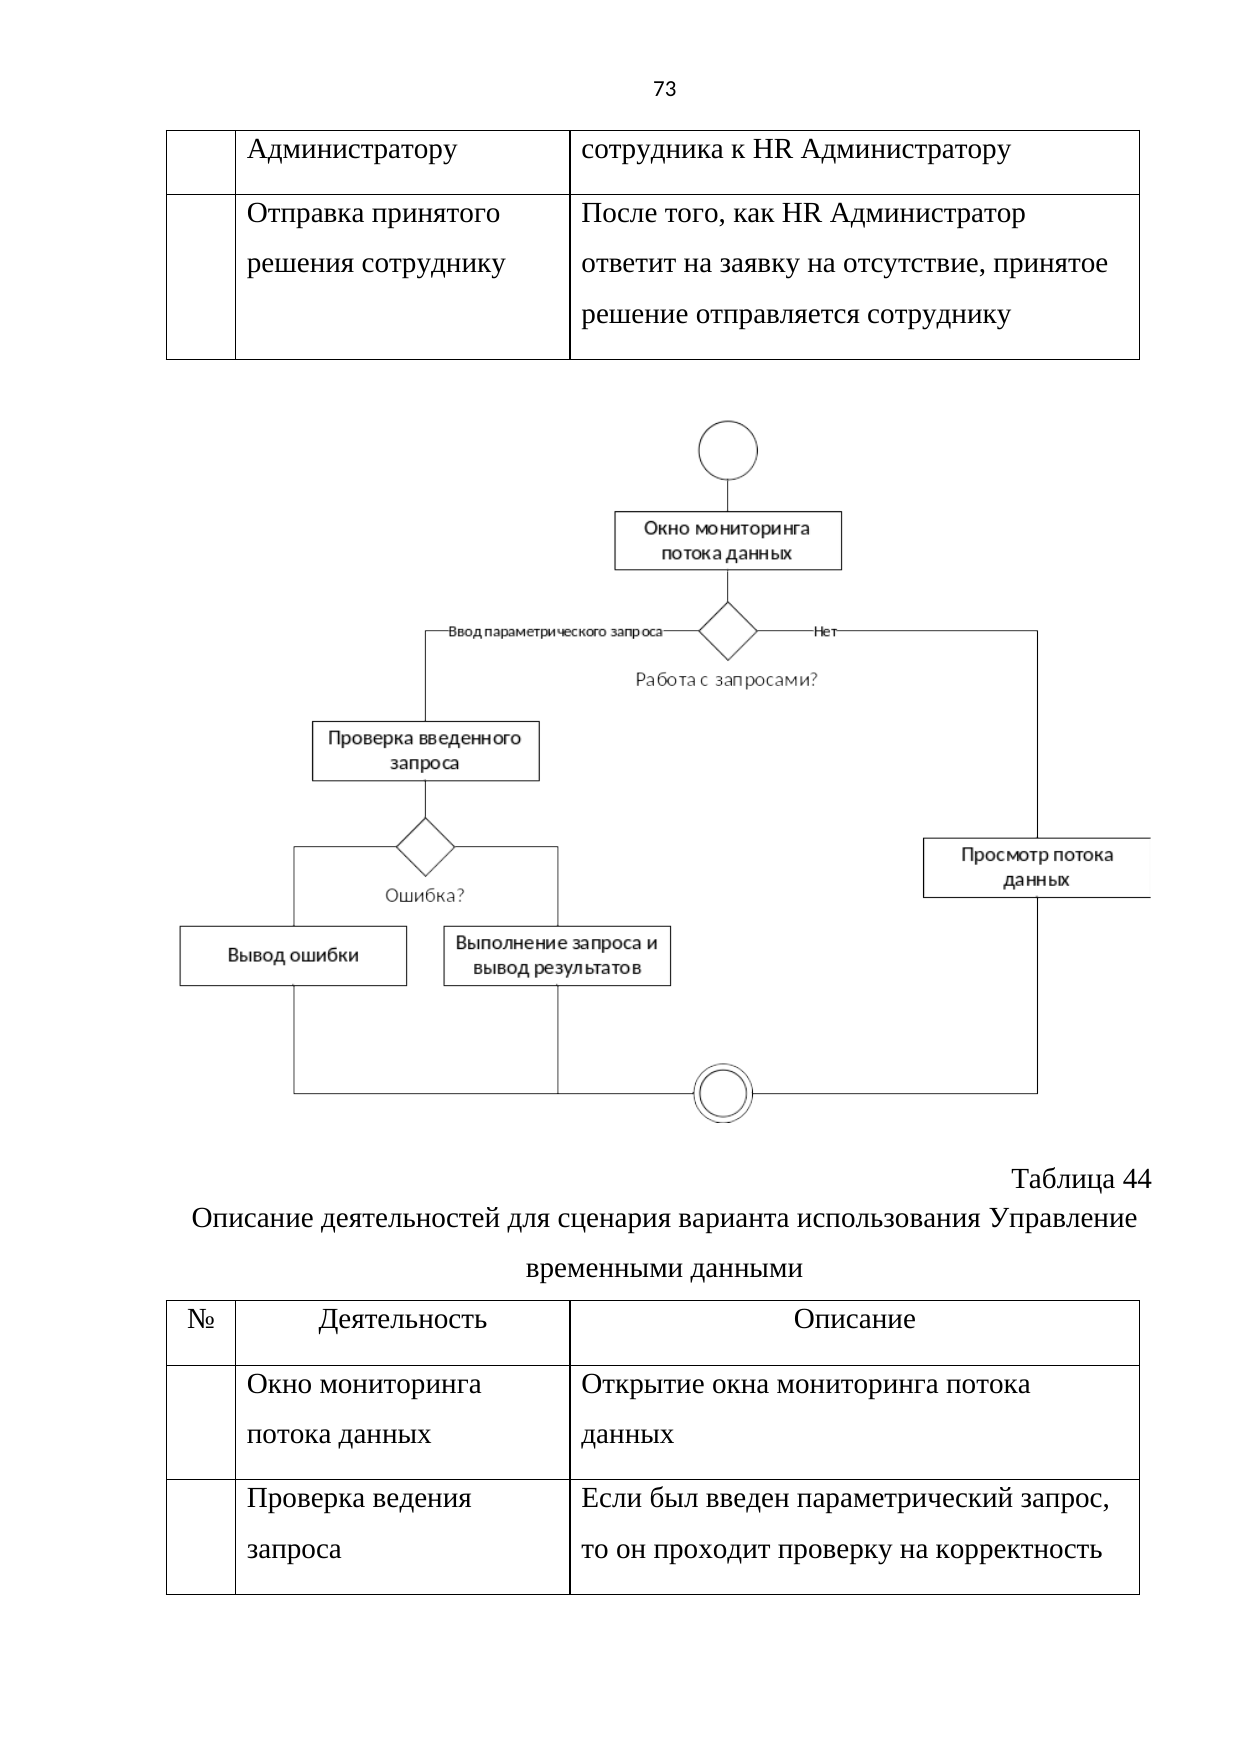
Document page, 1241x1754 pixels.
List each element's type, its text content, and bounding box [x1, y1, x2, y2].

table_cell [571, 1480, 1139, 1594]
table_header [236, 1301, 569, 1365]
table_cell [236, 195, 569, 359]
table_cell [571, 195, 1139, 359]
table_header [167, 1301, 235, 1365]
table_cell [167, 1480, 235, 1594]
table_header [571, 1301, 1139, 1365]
text Таблица 44 [177, 1161, 1152, 1195]
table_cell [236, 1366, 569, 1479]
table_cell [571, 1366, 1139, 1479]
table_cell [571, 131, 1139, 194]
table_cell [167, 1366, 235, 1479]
text Описание деятельностей для сценария варианта использования Управление временными данными [177, 1200, 1152, 1283]
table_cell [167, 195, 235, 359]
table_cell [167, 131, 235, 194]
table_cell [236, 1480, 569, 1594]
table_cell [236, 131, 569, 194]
